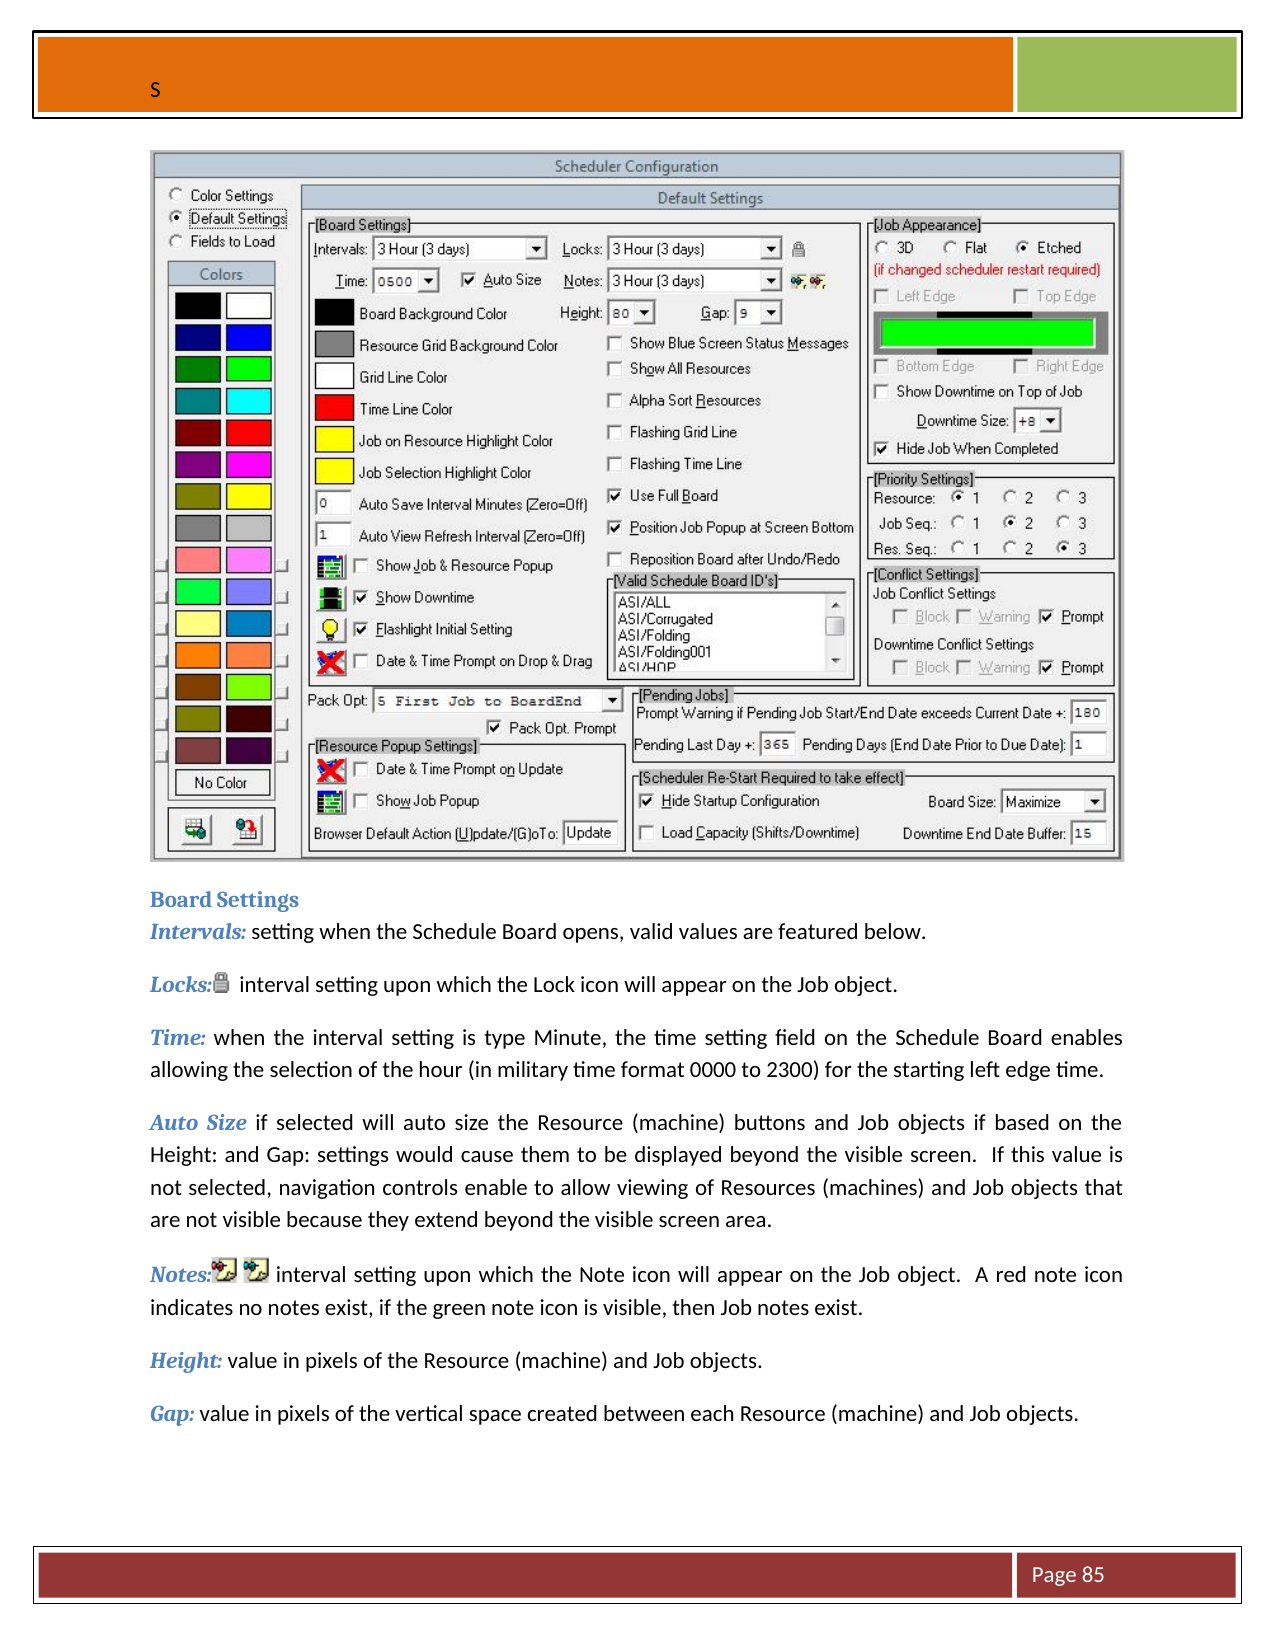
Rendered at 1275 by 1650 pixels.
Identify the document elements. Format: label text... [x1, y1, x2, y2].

text Locks: interval setting upon which the Lock icon will appear on the Job object. [150, 970, 1125, 998]
picture [212, 972, 234, 993]
picture [150, 150, 1125, 862]
picture [243, 1257, 269, 1283]
subtitle Board Settings [150, 887, 1125, 913]
text Height: value in pixels of the Resource (machine) and Job objects. [150, 1346, 1125, 1374]
text Intervals: setting when the Schedule Board opens, valid values are featured below. [150, 917, 1125, 945]
text Notes: interval setting upon which the Note icon will appear on the Job object. A red note icon indicates no notes exist, if the green note icon is visible, then Job notes exist. [150, 1258, 1125, 1321]
text Auto Size if selected will auto size the Resource (machine) buttons and Job objects if based on the Height: and Gap: settings would cause them to be displayed beyond the visible screen. If this value is not selected, navigation controls enable to allow viewing of Resources (machines) and Job objects that are not visible because they extend beyond the visible screen area. [150, 1108, 1125, 1233]
text Time: when the interval setting is type Minute, the time setting field on the Schedule Board enables allowing the selection of the hour (in military time format 0000 to 2300) for the starting left edge time. [150, 1023, 1125, 1083]
picture [211, 1257, 237, 1283]
text Gap: value in pixels of the vertical space created between each Resource (machine) and Job objects. [150, 1399, 1125, 1427]
